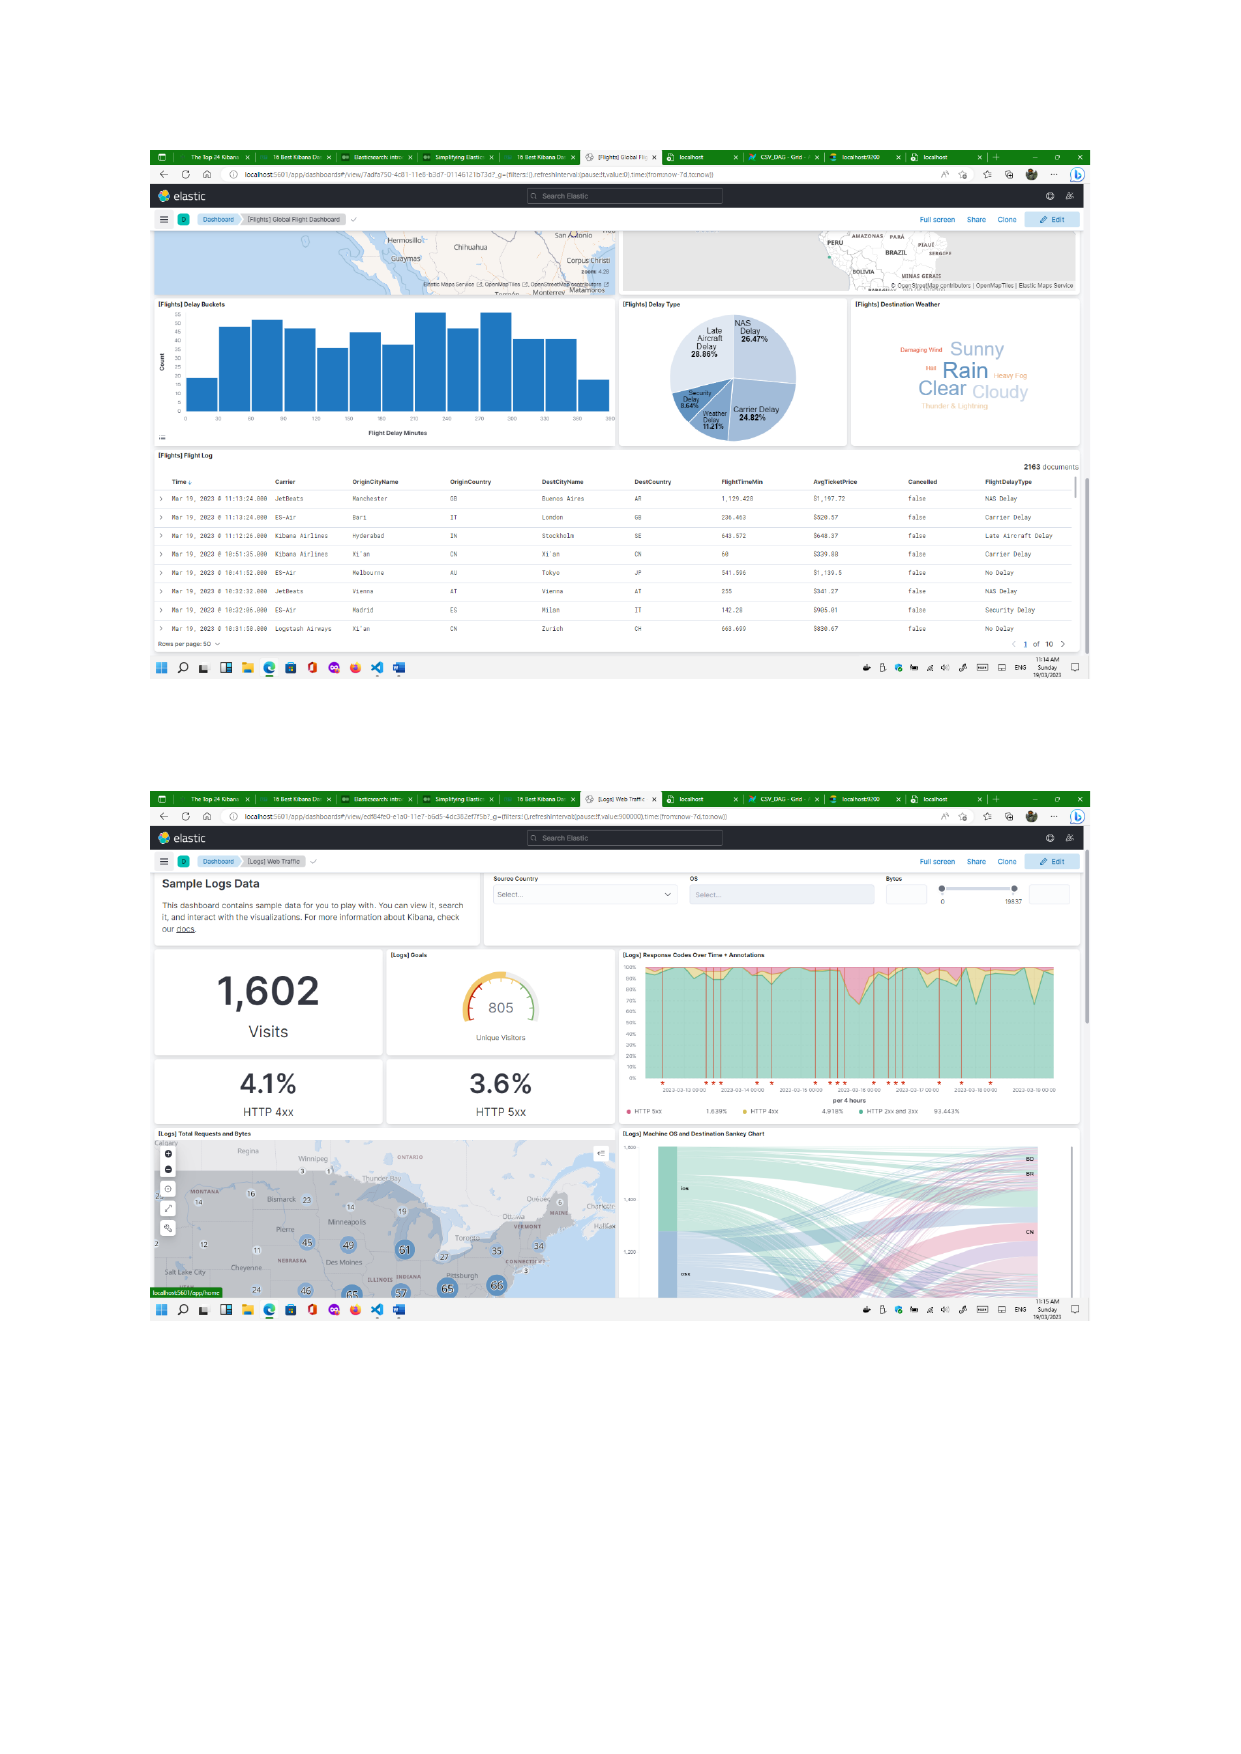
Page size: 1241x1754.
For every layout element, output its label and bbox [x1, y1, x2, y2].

picture [150, 791, 1091, 1321]
picture [150, 150, 1091, 679]
